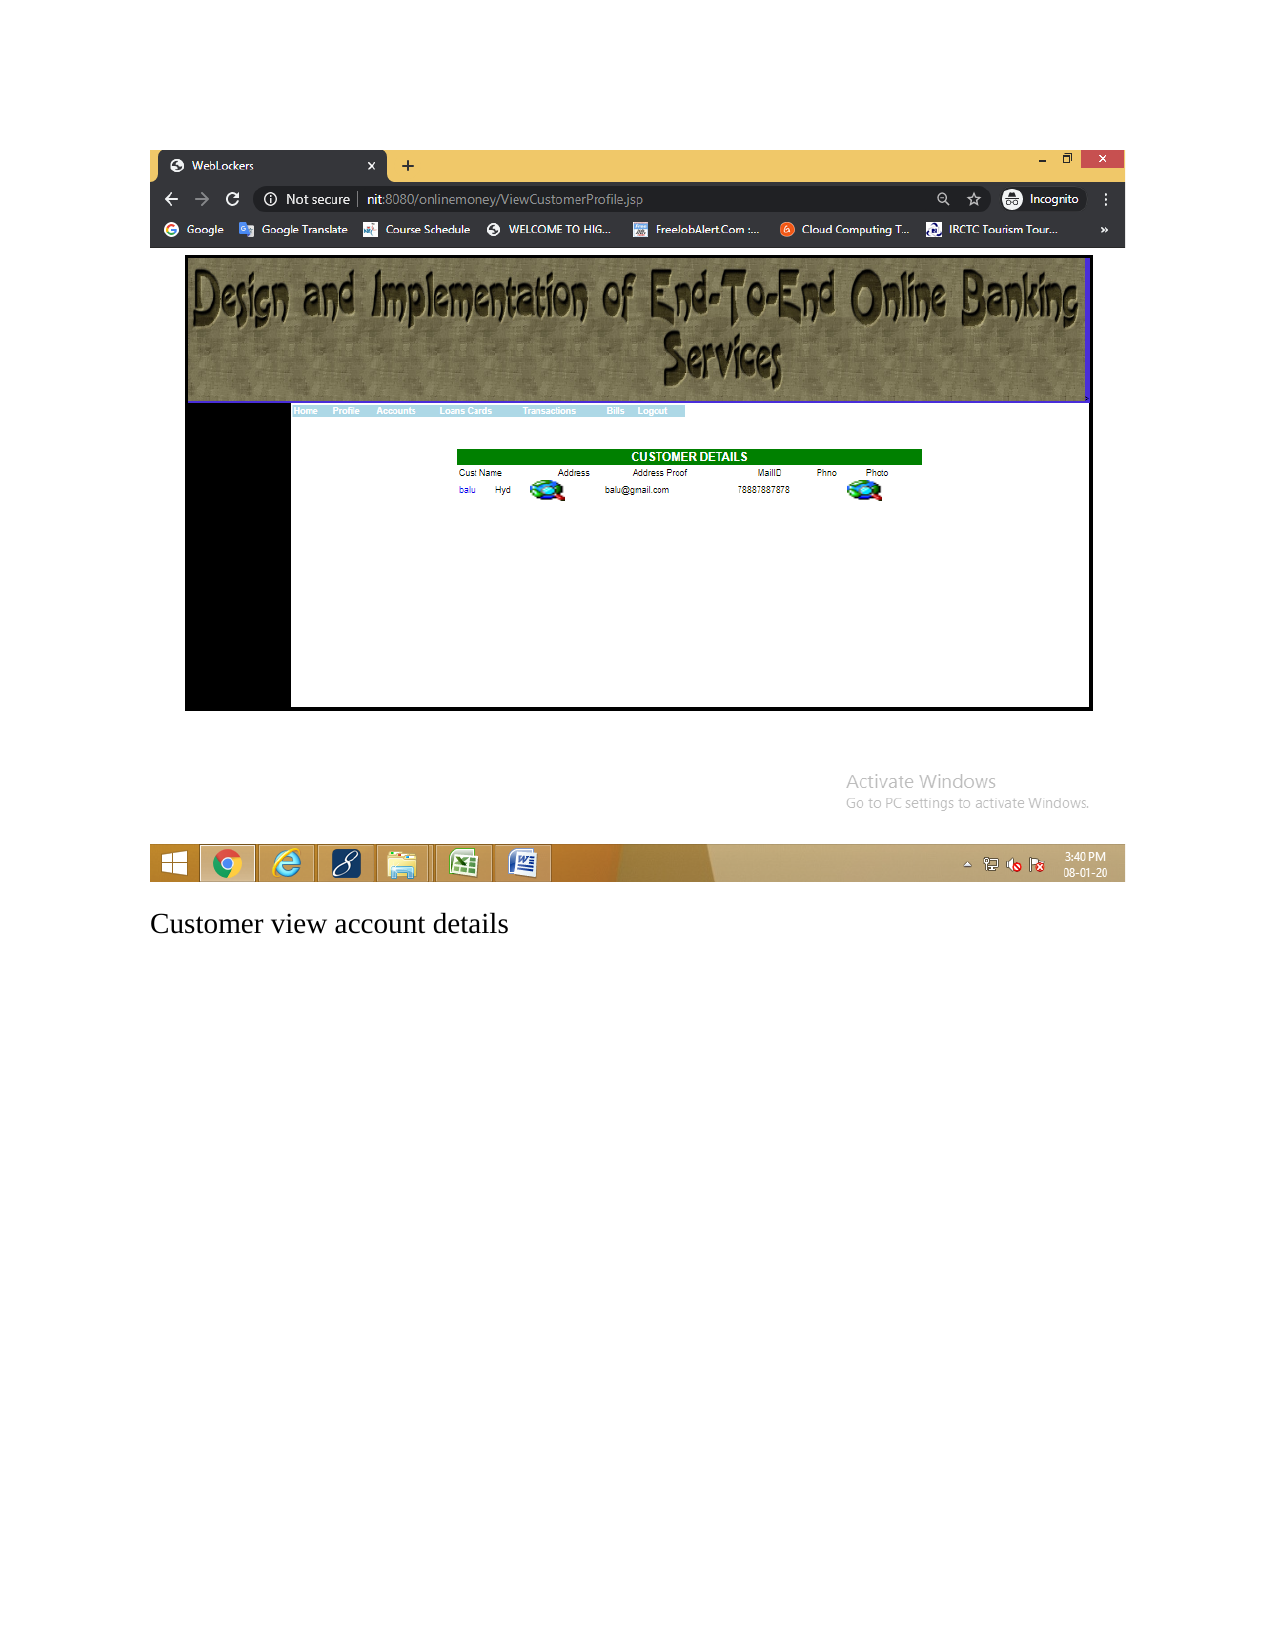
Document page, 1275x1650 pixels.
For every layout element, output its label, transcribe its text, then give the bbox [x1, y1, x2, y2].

text Customer view account details [150, 906, 1125, 940]
picture [150, 150, 1125, 882]
